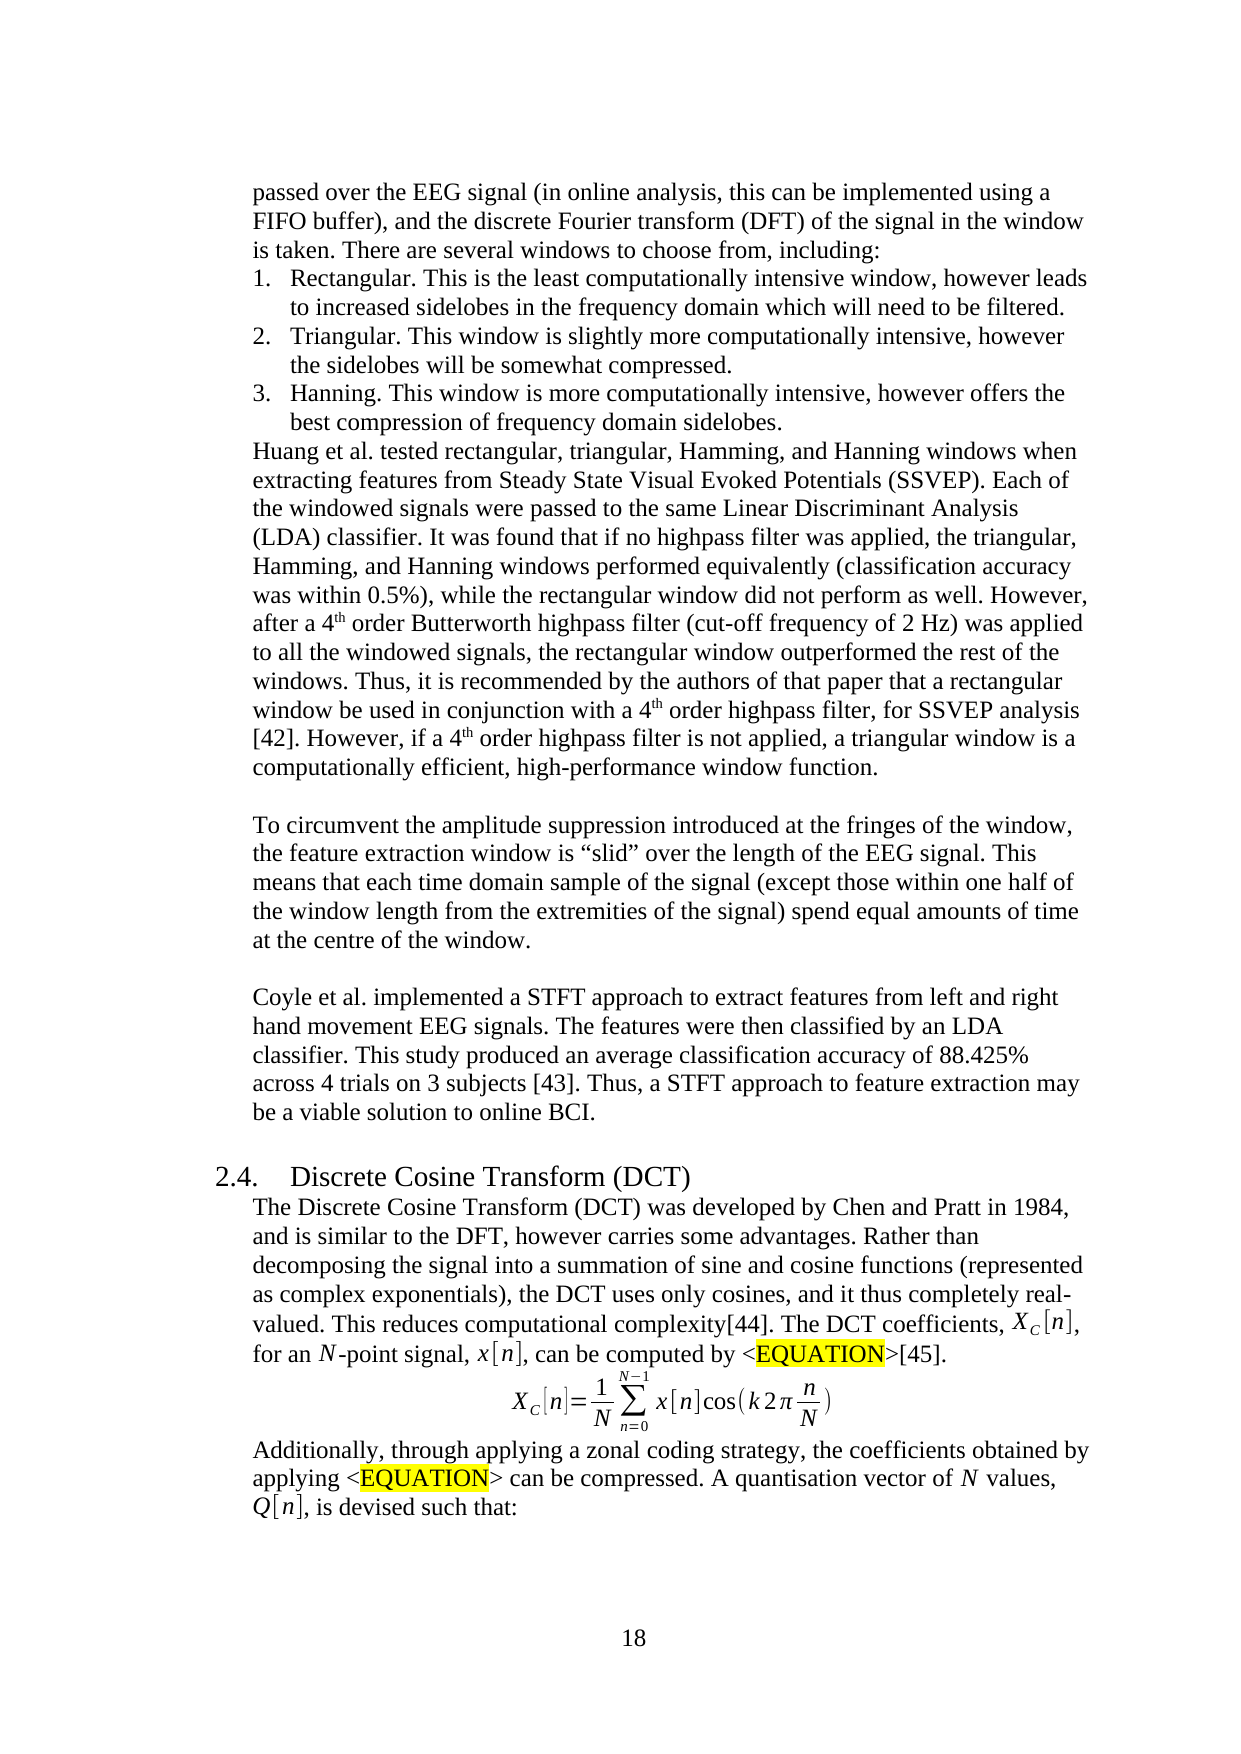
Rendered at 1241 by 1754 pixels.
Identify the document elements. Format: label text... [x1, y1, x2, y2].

text To circumvent the amplitude suppression introduced at the fringes of the window, the feature extraction window is “slid” over the length of the EEG signal. This means that each time domain sample of the signal (except those within one half of the window length from the extremities of the signal) spend equal amounts of time at the centre of the window. [252, 810, 1090, 953]
list Triangular. This window is slightly more computationally intensive, however the sidelobes will be somewhat compressed. [252, 321, 1090, 378]
list Rectangular. This is the least computationally intensive window, however leads to increased sidelobes in the frequency domain which will need to be filtered. [252, 263, 1090, 321]
text Huang et al. tested rectangular, triangular, Hamming, and Hanning windows when extracting features from Steady State Visual Evoked Potentials (SSVEP). Each of the windowed signals were passed to the same Linear Discriminant Analysis (LDA) classifier. It was found that if no highpass filter was applied, the triangular, Hamming, and Hanning windows performed equivalently (classification accuracy was within 0.5%), while the rectangular window did not perform as well. However, after a 4th order Butterworth highpass filter (cut-off frequency of 2 Hz) was applied to all the windowed signals, the rectangular window outperformed the rest of the windows. Thus, it is recommended by the authors of that paper that a rectangular window be used in conjunction with a 4th order highpass filter, for SSVEP analysis [42]. However, if a 4th order highpass filter is not applied, a triangular window is a computationally efficient, high-performance window function. [252, 436, 1090, 781]
subtitle Discrete Cosine Transform (DCT) [215, 1159, 1090, 1192]
text The Discrete Cosine Transform (DCT) was developed by Chen and Pratt in 1984, and is similar to the DFT, however carries some advantages. Rather than decomposing the signal into a summation of sine and cosine functions (represented as complex exponentials), the DCT uses only cosines, and it thus completely real-valued. This reduces computational complexity[44]. The DCT coefficients, , for an -point signal, , can be computed by <EQUATION>[45]. [252, 1192, 1090, 1367]
list Hanning. This window is more computationally intensive, however offers the best compression of frequency domain sidelobes. [252, 378, 1090, 436]
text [252, 177, 1090, 263]
text Coyle et al. implemented a STFT approach to extract features from left and right hand movement EEG signals. The features were then classified by an LDA classifier. This study produced an average classification accuracy of 88.425% across 4 trials on 3 subjects [43]. Thus, a STFT approach to feature extraction may be a viable solution to online BCI. [252, 982, 1090, 1126]
text Additionally, through applying a zonal coding strategy, the coefficients obtained by applying <EQUATION> can be compressed. A quantisation vector of values, , is devised such that: [252, 1435, 1090, 1521]
